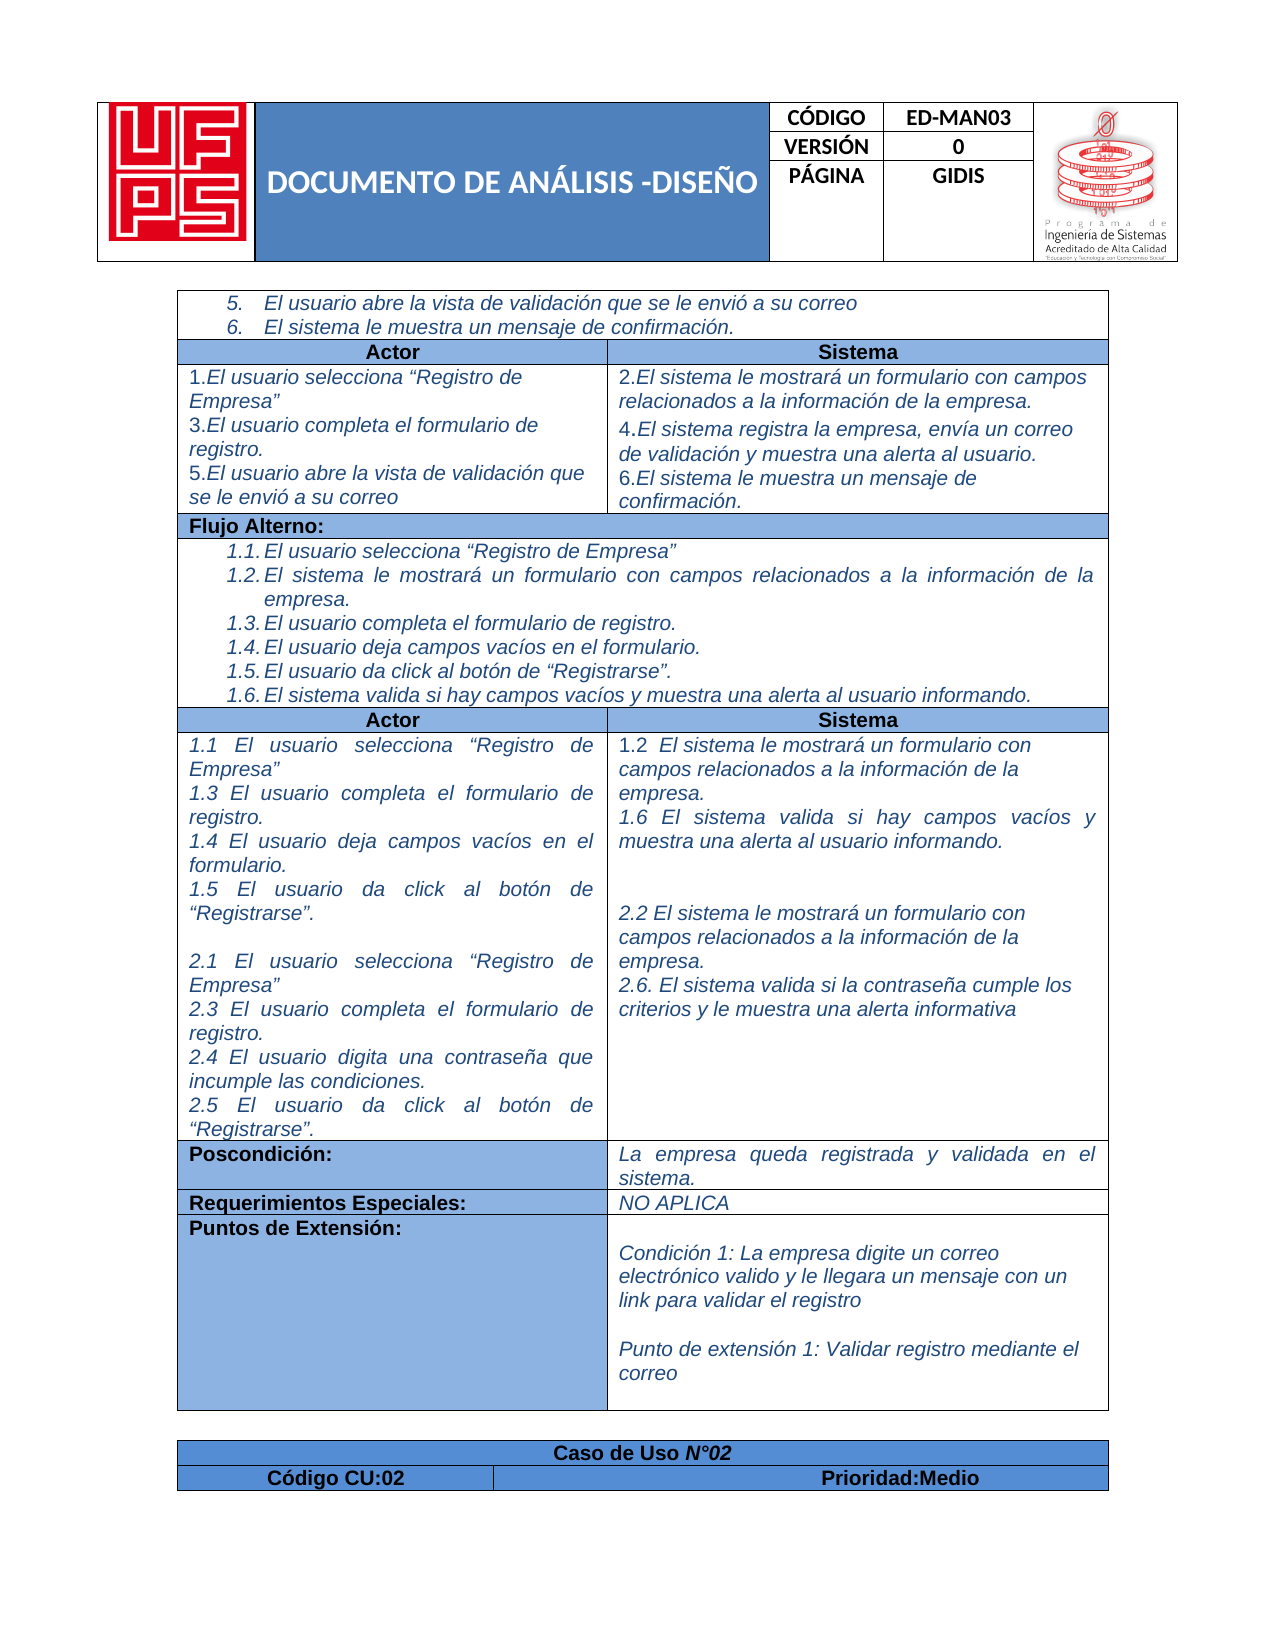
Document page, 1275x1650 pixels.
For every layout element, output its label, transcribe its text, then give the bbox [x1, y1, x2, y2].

table_cell 1.2 El sistema le mostrará un formulario con campos relacionados a la información de la empresa. 1.6 El sistema valida si hay campos vacíos y muestra una alerta al usuario informando. 2.2 El sistema le mostrará un formulario con campos relacionados a la información de la empresa. 2.6. El sistema valida si la contraseña cumple los criterios y le muestra una alerta informativa [608, 733, 1108, 1140]
picture [108, 102, 247, 241]
table_cell Condición 1: La empresa digite un correo electrónico valido y le llegara un mensaje con un link para validar el registro Punto de extensión 1: Validar registro mediante el correo [608, 1215, 1108, 1410]
table_cell Puntos de Extensión: [178, 1215, 607, 1410]
table_cell 2.El sistema le mostrará un formulario con campos relacionados a la información de la empresa. 4.El sistema registra la empresa, envía un correo de validación y muestra una alerta al usuario. 6.El sistema le muestra un mensaje de confirmación. [608, 365, 1108, 513]
table_cell 1.1 El usuario selecciona “Registro de Empresa” 1.3 El usuario completa el formulario de registro. 1.4 El usuario deja campos vacíos en el formulario. 1.5 El usuario da click al botón de “Registrarse”. 2.1 El usuario selecciona “Registro de Empresa” 2.3 El usuario completa el formulario de registro. 2.4 El usuario digita una contraseña que incumple las condiciones. 2.5 El usuario da click al botón de “Registrarse”. [178, 733, 607, 1140]
table_cell El usuario selecciona “Registro de Empresa” El sistema le mostrará un formulario con campos relacionados a la información de la empresa. El usuario completa el formulario de registro. El usuario deja campos vacíos en el formulario. El usuario da click al botón de “Registrarse”. El sistema valida si hay campos vacíos y muestra una alerta al usuario informando. [178, 539, 1108, 707]
table_header Caso de Uso N°02 [178, 1441, 1108, 1465]
table_cell La empresa queda registrada y validada en el sistema. [608, 1141, 1108, 1189]
picture [1045, 102, 1166, 261]
table_cell Flujo Alterno: [178, 514, 1108, 538]
table_cell Actor [178, 708, 607, 732]
table_cell 1.El usuario selecciona “Registro de Empresa” 3.El usuario completa el formulario de registro. 5.El usuario abre la vista de validación que se le envió a su correo [178, 365, 607, 513]
table_cell NO APLICA [608, 1190, 1108, 1214]
table_cell Código CU:02 [178, 1466, 493, 1490]
table_cell Sistema [608, 340, 1108, 364]
table_cell Requerimientos Especiales: [178, 1190, 607, 1214]
table_cell Sistema [608, 708, 1108, 732]
table_cell Prioridad:Medio [494, 1466, 1108, 1490]
table_cell Poscondición: [178, 1141, 607, 1189]
table_cell Actor [178, 340, 607, 364]
